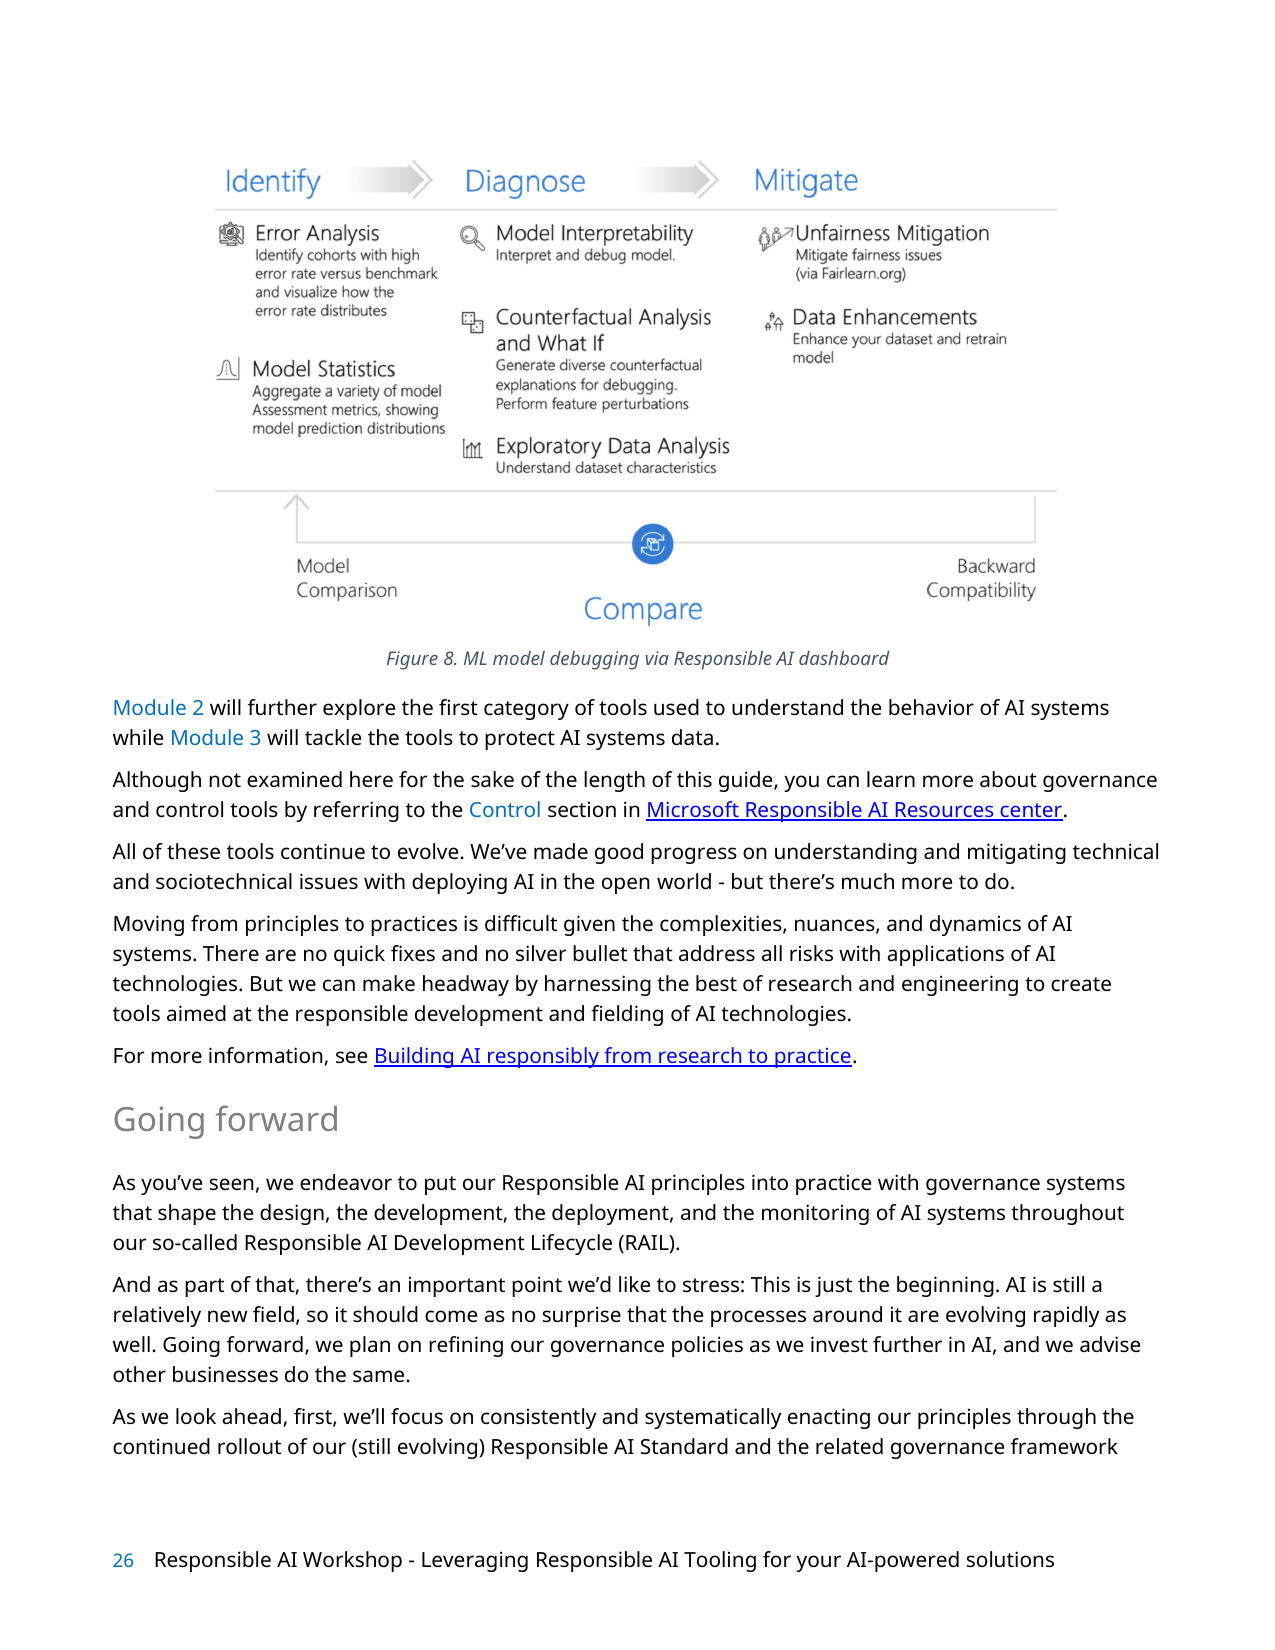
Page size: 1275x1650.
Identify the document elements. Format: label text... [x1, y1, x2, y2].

text All of these tools continue to evolve. We’ve made good progress on understanding and mitigating technical and sociotechnical issues with deploying AI in the open world - but there’s much more to do. [112, 837, 1162, 896]
text And as part of that, there’s an important point we’d like to stress: This is just the beginning. AI is still a relatively new field, so it should come as no surprise that the processes around it are evolving rapidly as well. Going forward, we plan on refining our governance policies as we invest further in AI, and we advise other businesses do the same. [112, 1270, 1162, 1388]
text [112, 1402, 1162, 1460]
text Module 2 will further explore the first category of tools used to understand the behavior of AI systems while Module 3 will tackle the tools to protect AI systems data. [112, 693, 1162, 751]
text Although not examined here for the sake of the length of this guide, you can learn more about governance and control tools by referring to the Control section in Microsoft Responsible AI Resources center. [112, 765, 1162, 823]
text Moving from principles to practices is difficult given the complexities, nuances, and dynamics of AI systems. There are no quick fixes and no silver bullet that address all risks with applications of AI technologies. But we can make headway by harnessing the best of research and engineering to create tools aimed at the responsible development and fielding of AI technologies. [112, 909, 1162, 1027]
picture [206, 150, 1069, 632]
text For more information, see Building AI responsibly from research to practice. [112, 1041, 1162, 1069]
text As you’ve seen, we endeavor to put our Responsible AI principles into practice with governance systems that shape the design, the development, the deployment, and the monitoring of AI systems throughout our so-called Responsible AI Development Lifecycle (RAIL). [112, 1168, 1162, 1256]
subtitle Going forward [112, 1096, 1162, 1141]
